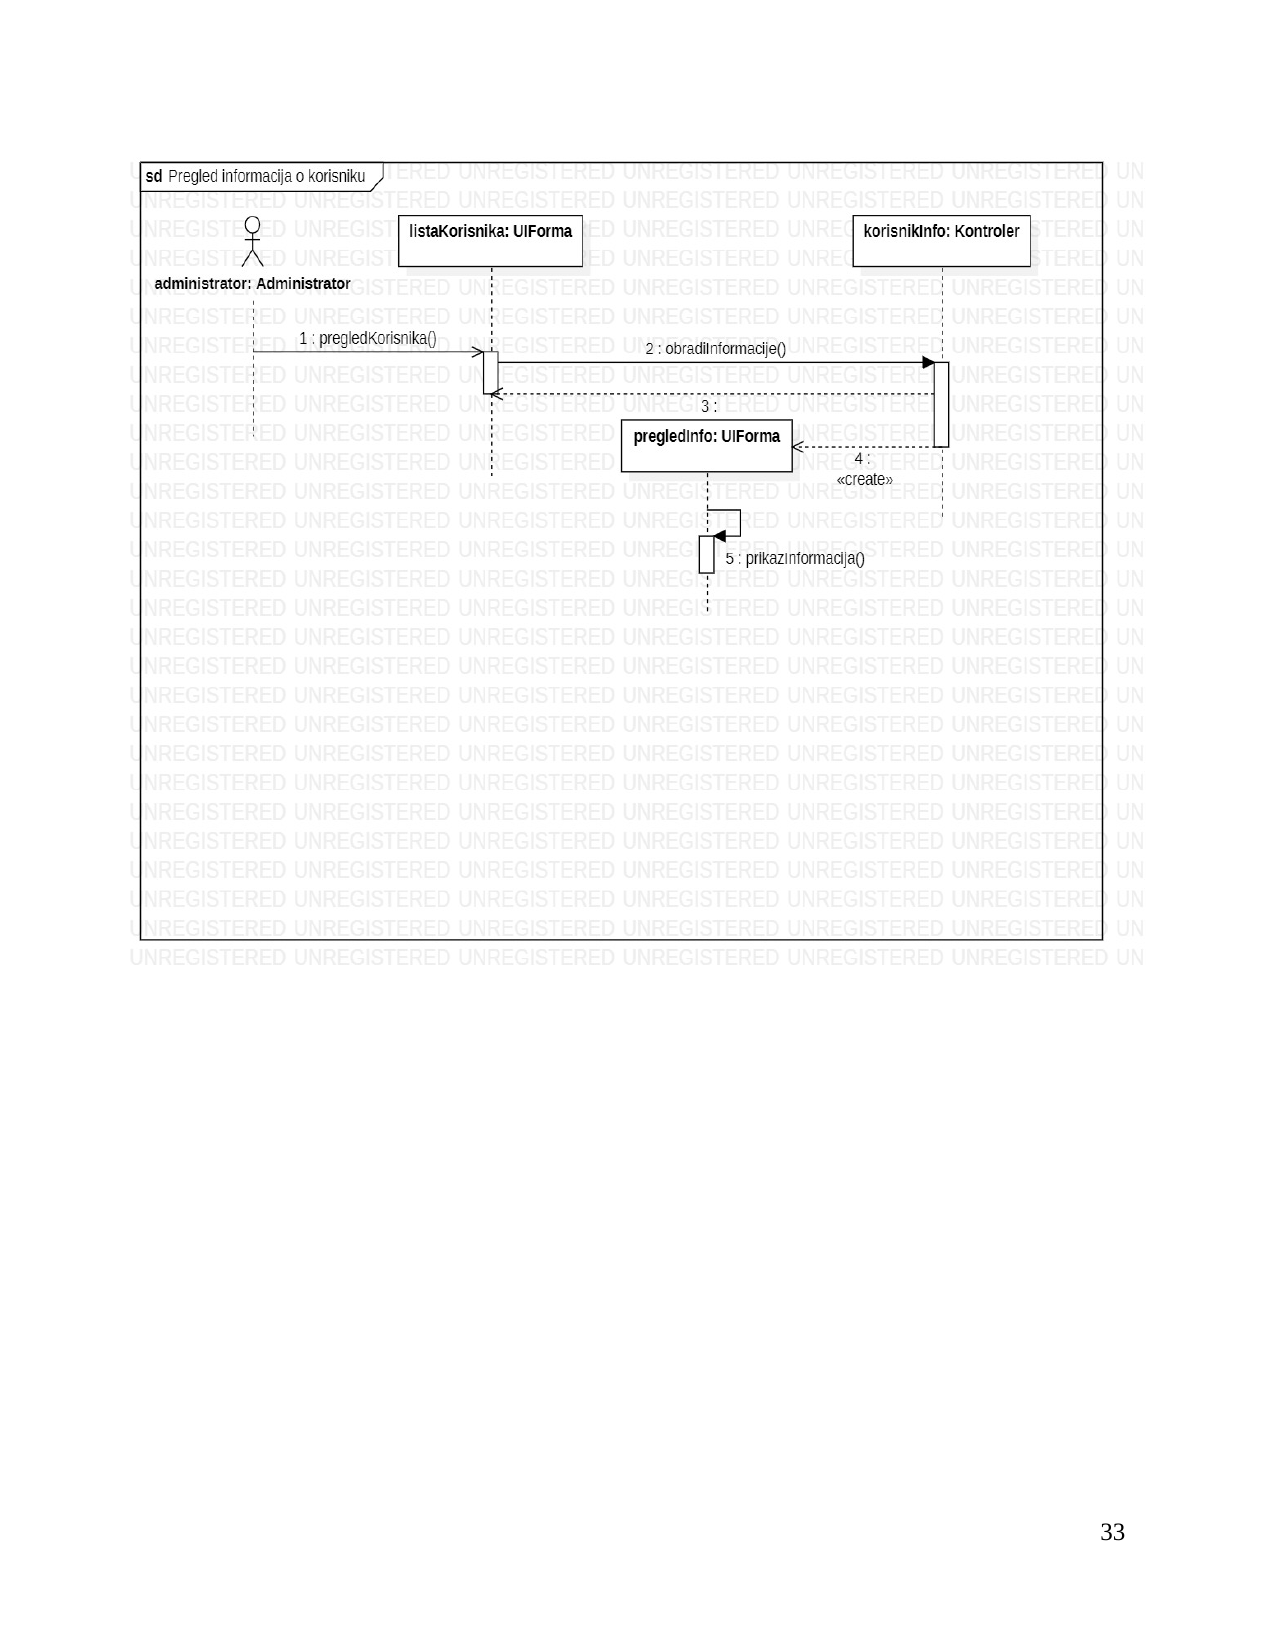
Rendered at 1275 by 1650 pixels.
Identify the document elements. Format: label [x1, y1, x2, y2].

picture [129, 150, 1146, 992]
